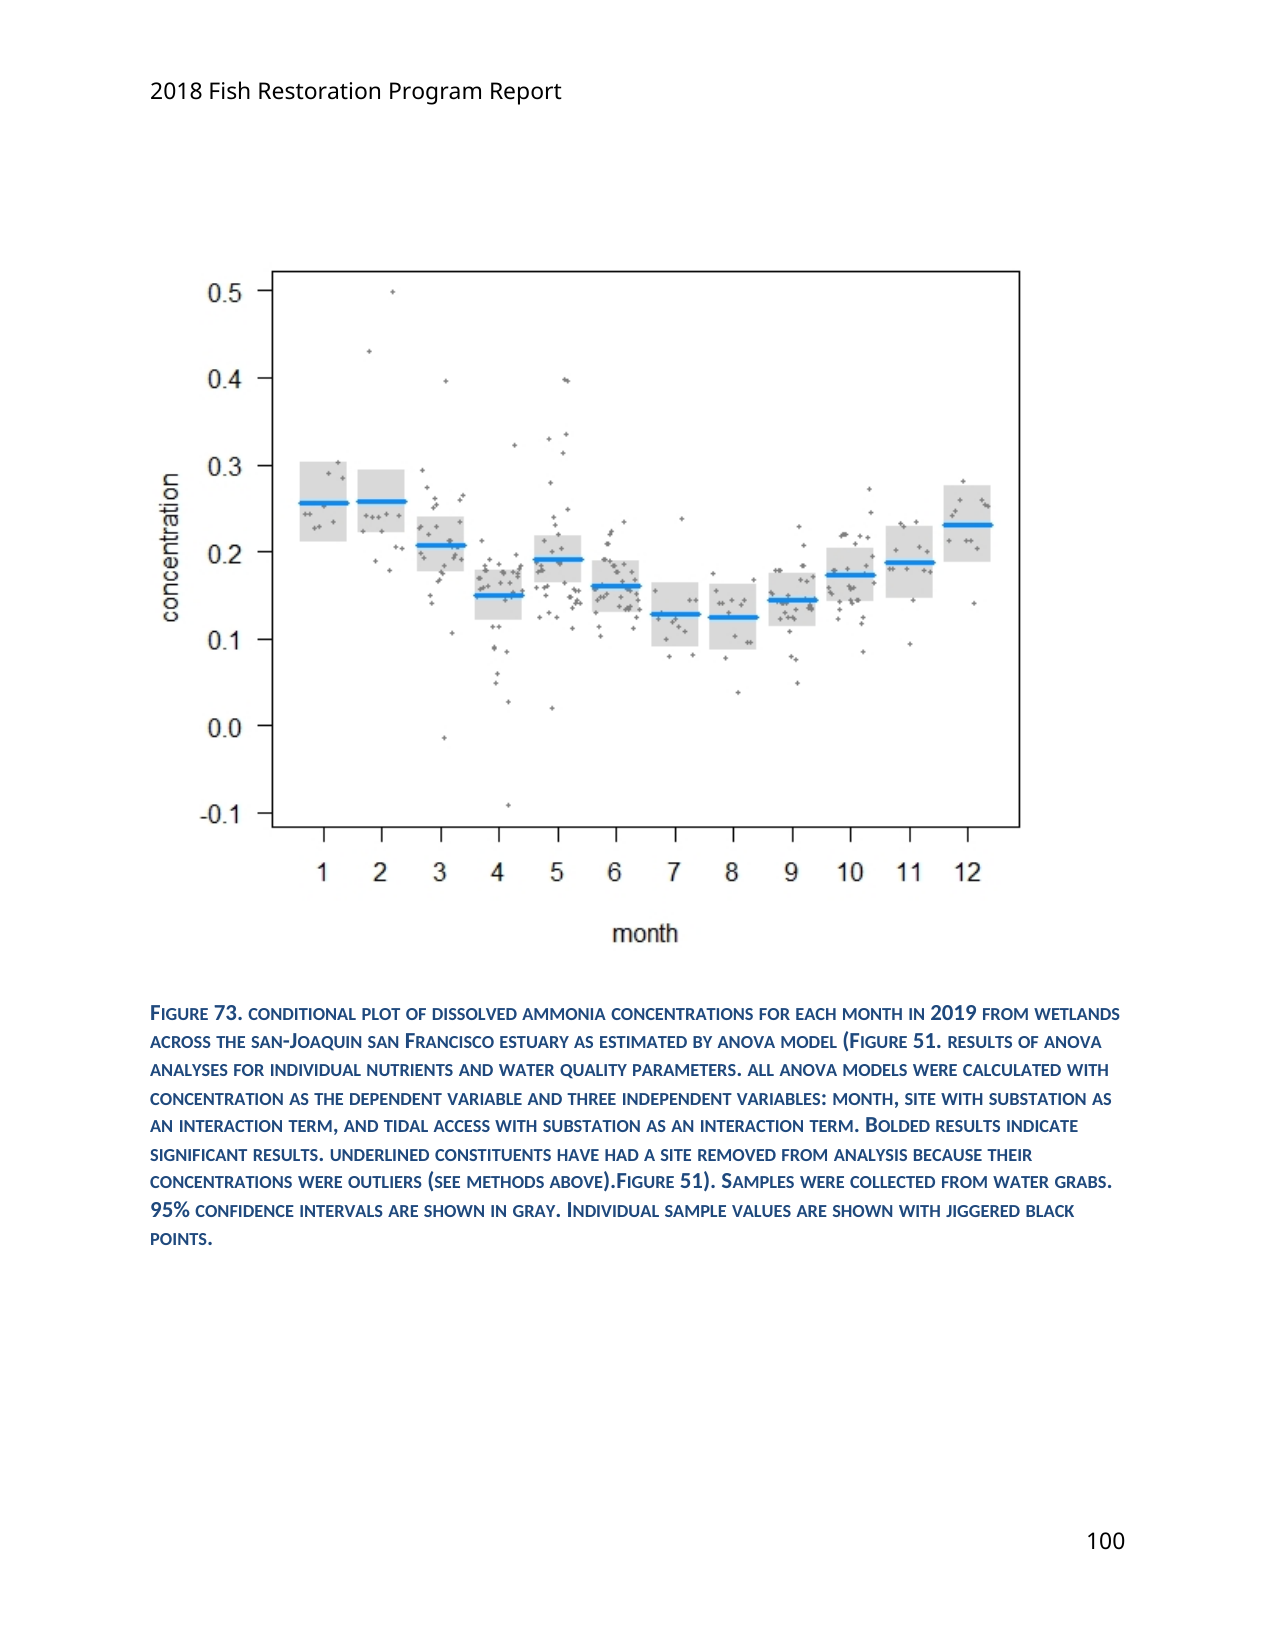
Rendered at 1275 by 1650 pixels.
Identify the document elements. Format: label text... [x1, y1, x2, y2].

picture [150, 150, 1083, 980]
